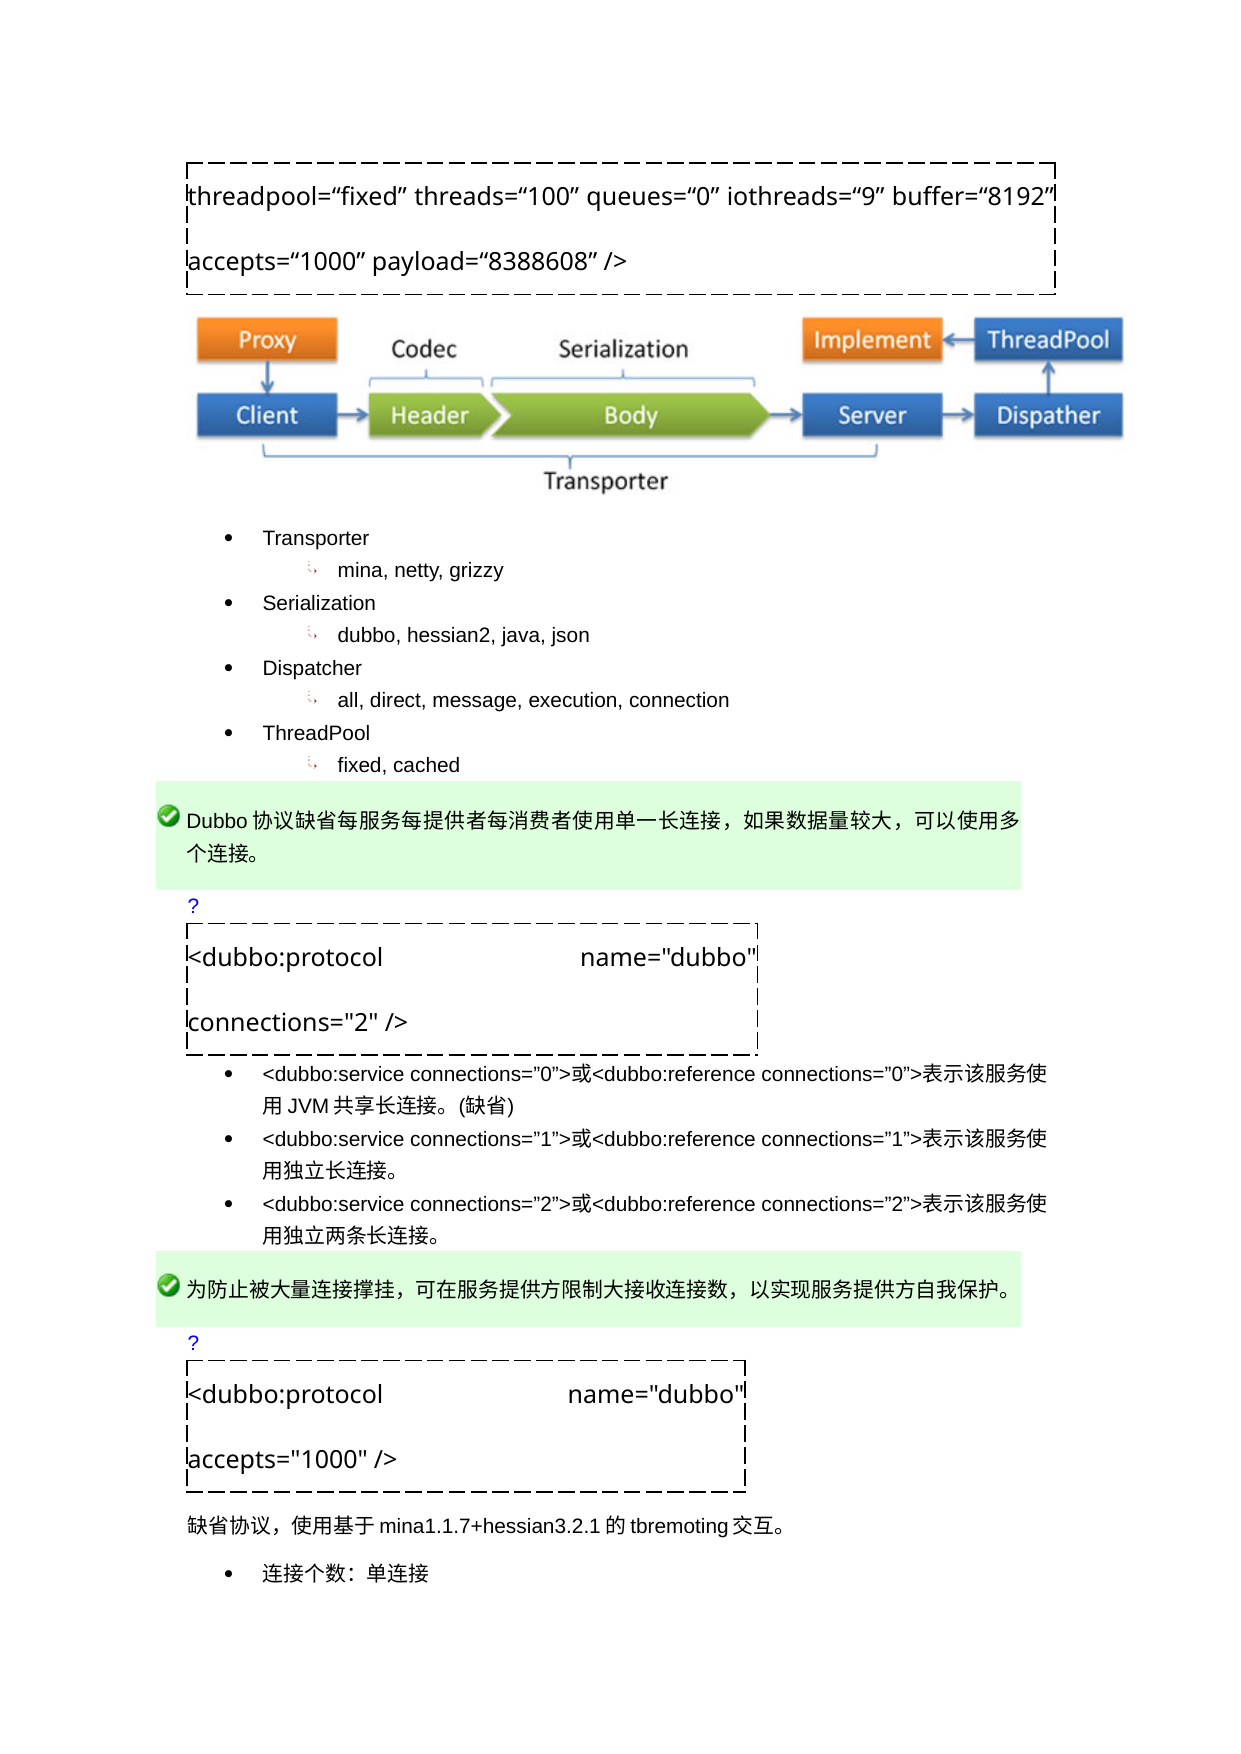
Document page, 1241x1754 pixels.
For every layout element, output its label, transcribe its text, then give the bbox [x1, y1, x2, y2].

list Serialization [225, 586, 1053, 619]
text ? [187, 890, 1053, 923]
table_header <dubbo:protocol name="dubbo" connections="2" /> [187, 923, 757, 1054]
text ? [187, 1327, 1053, 1359]
picture [301, 561, 318, 578]
list mina, netty, grizzy [300, 554, 1053, 586]
table_header <dubbo:protocol name="dubbo" accepts="1000" /> [187, 1360, 745, 1491]
table_header [156, 781, 186, 890]
table_header [156, 1251, 186, 1327]
text 缺省协议，使用基于mina1.1.7+hessian3.2.1的tbremoting交互。 [187, 1508, 1053, 1541]
list fixed, cached [300, 749, 1053, 781]
list ThreadPool [225, 716, 1053, 749]
list 连接个数：单连接 [225, 1556, 1053, 1589]
list <dubbo:service connections=”0”>或<dubbo:reference connections=”0”>表示该服务使用JVM共享长连接。(缺省) [225, 1056, 1053, 1121]
list dubbo, hessian2, java, json [300, 619, 1053, 651]
list <dubbo:service connections=”1”>或<dubbo:reference connections=”1”>表示该服务使用独立长连接。 [225, 1121, 1053, 1186]
table_header Dubbo协议缺省每服务每提供者每消费者使用单一长连接，如果数据量较大，可以使用多个连接。 [186, 781, 1021, 890]
picture [156, 803, 182, 829]
picture [301, 756, 318, 773]
picture [187, 310, 1132, 500]
list Dispatcher [225, 651, 1053, 684]
list Transporter [225, 521, 1053, 554]
picture [301, 626, 318, 643]
picture [301, 691, 318, 708]
list all, direct, message, execution, connection [300, 684, 1053, 716]
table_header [187, 162, 1055, 293]
table_header 为防止被大量连接撑挂，可在服务提供方限制大接收连接数，以实现服务提供方自我保护。 [186, 1251, 1021, 1327]
picture [156, 1272, 182, 1299]
list <dubbo:service connections=”2”>或<dubbo:reference connections=”2”>表示该服务使用独立两条长连接。 [225, 1186, 1053, 1251]
